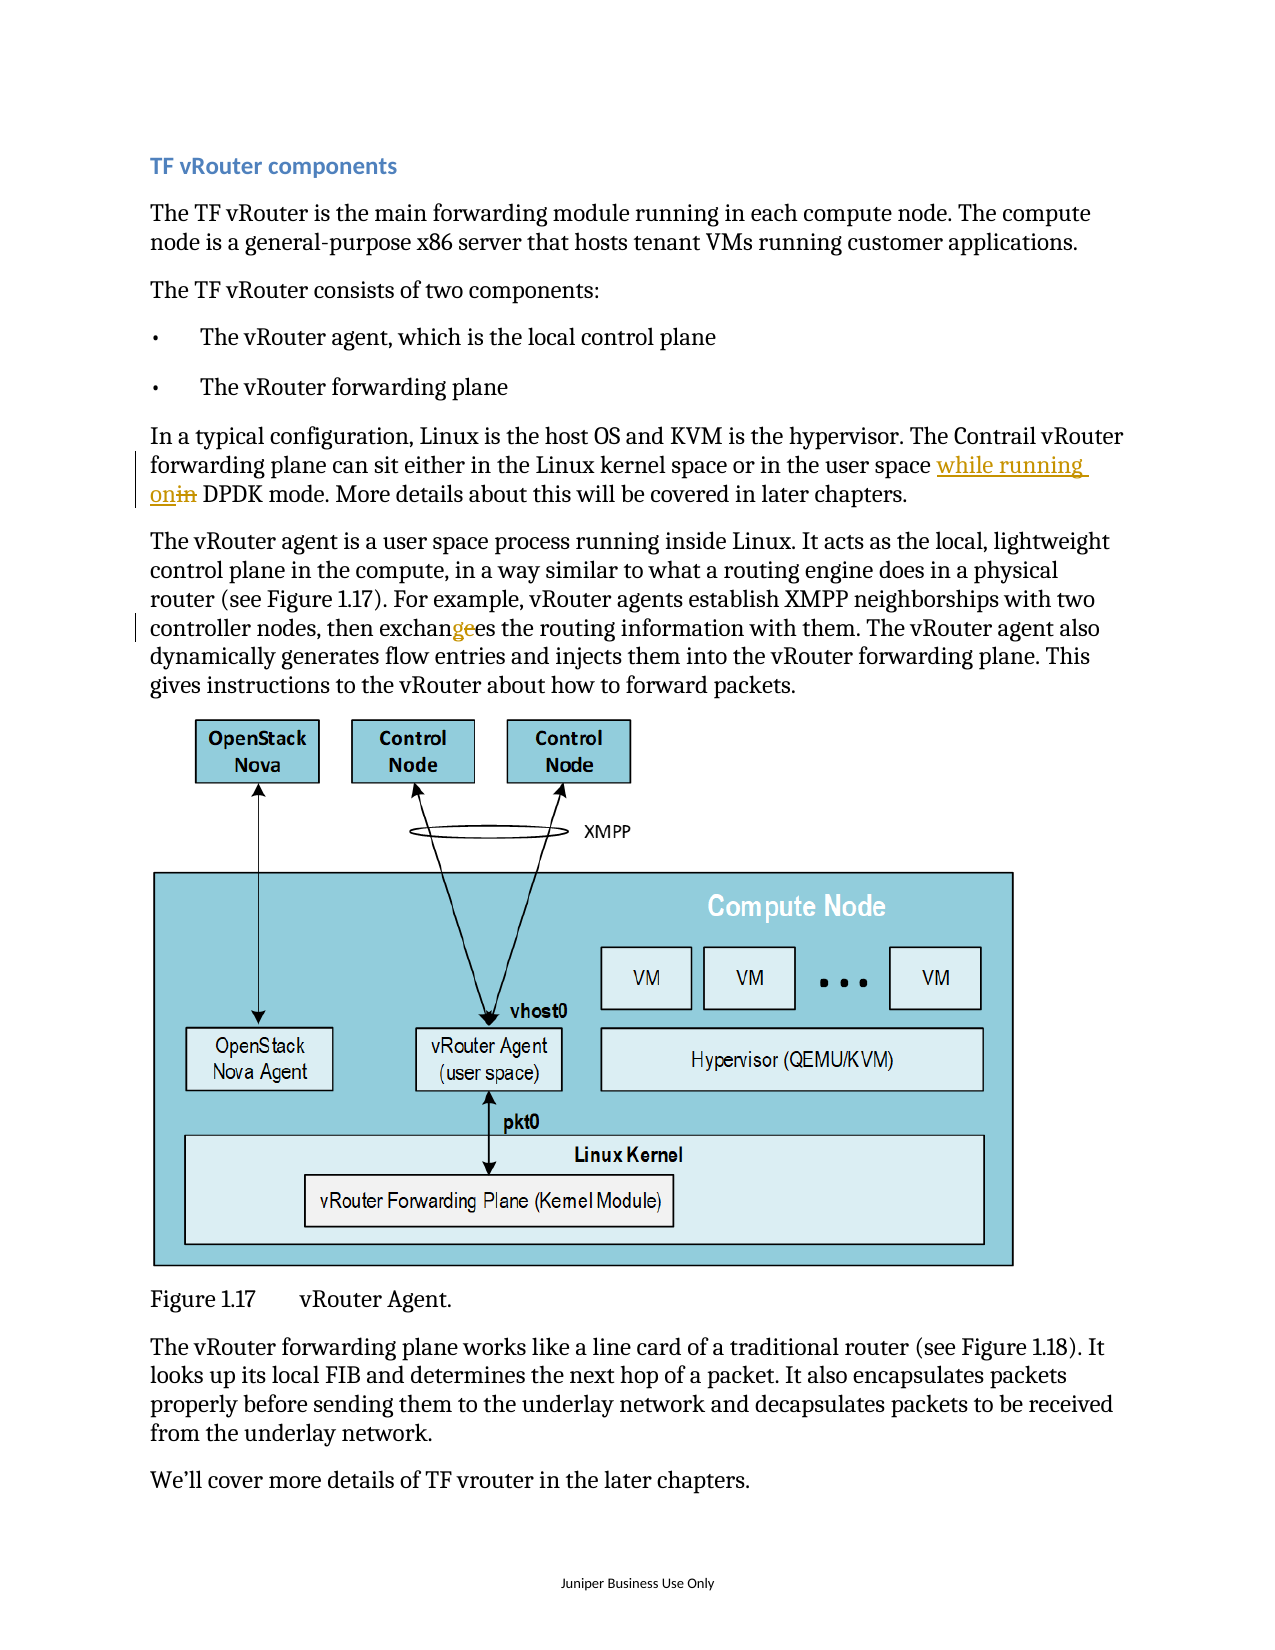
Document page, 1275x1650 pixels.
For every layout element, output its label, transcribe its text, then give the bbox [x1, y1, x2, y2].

text The vRouter forwarding plane works like a line card of a traditional router (see Figure 1.18). It looks up its local FIB and determines the next hop of a packet. It also encapsulates packets properly before sending them to the underlay network and decapsulates packets to be received from the underlay network. [150, 1332, 1125, 1447]
text The TF vRouter consists of two components: [150, 276, 1125, 304]
picture [150, 718, 1025, 1267]
subtitle TF vRouter components [150, 150, 1125, 181]
text We’ll cover more details of TF vrouter in the later chapters. [150, 1466, 1125, 1495]
text In a typical configuration, Linux is the host OS and KVM is the hypervisor. The Contrail vRouter forwarding plane can sit either in the Linux kernel space or in the user space DPDK mode. More details about this will be covered in later chapters. [150, 422, 1125, 508]
text The TF vRouter is the main forwarding module running in each compute node. The compute node is a general-purpose x86 server that hosts tenant VMs running customer applications. [150, 199, 1125, 257]
list The vRouter agent, which is the local control plane [150, 323, 1125, 352]
list The vRouter forwarding plane [150, 373, 1125, 401]
text Figure 1.17 vRouter Agent. [150, 1285, 1125, 1314]
text The vRouter agent is a user space process running inside Linux. It acts as the local, lightweight control plane in the compute, in a way similar to what a routing engine does in a physical router (see Figure 1.17). For example, vRouter agents establish XMPP neighborships with two controller nodes, then exchanes the routing information with them. The vRouter agent also dynamically generates flow entries and injects them into the vRouter forwarding plane. This gives instructions to the vRouter about how to forward packets. [150, 527, 1125, 700]
